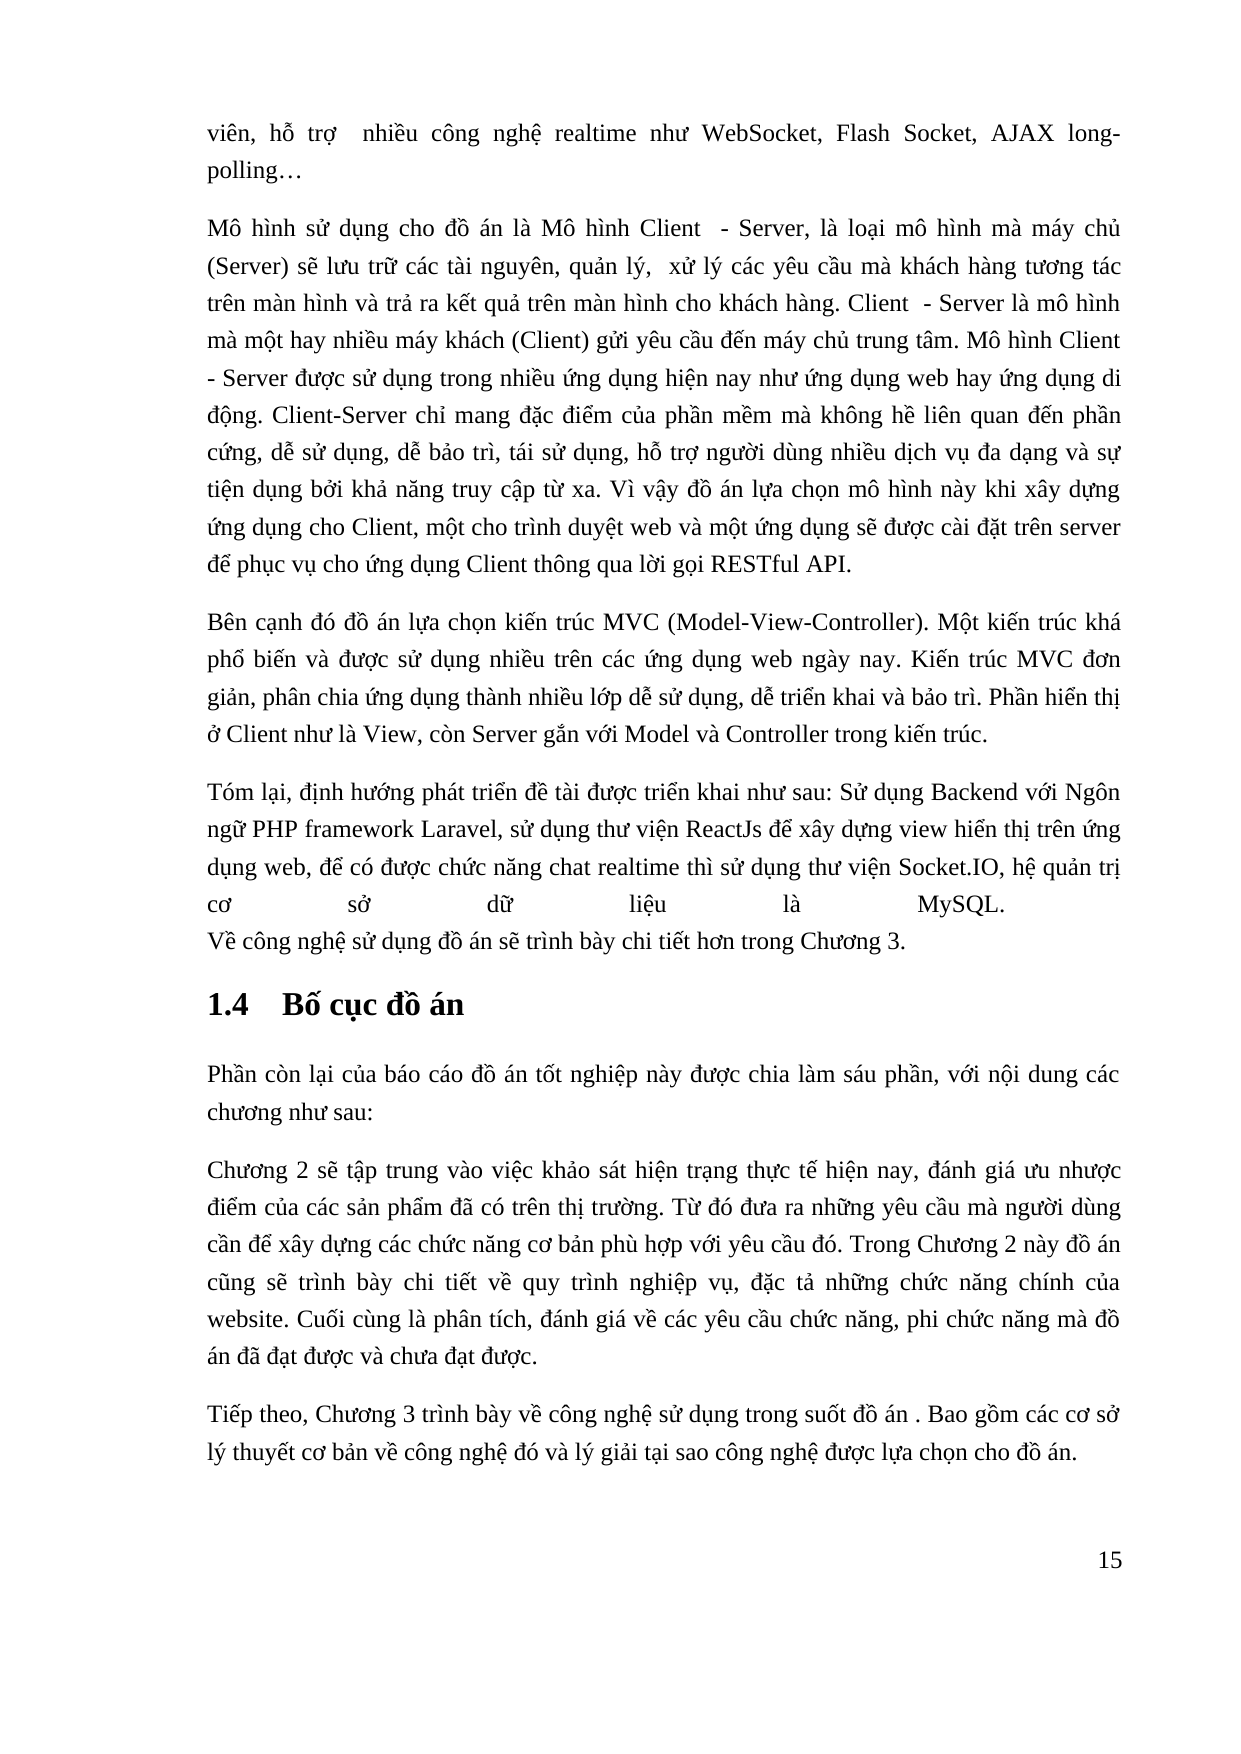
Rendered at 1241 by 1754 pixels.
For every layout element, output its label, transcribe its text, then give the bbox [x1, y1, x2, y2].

text Phần còn lại của báo cáo đồ án tốt nghiệp này được chia làm sáu phần, với nội dung các chương như sau: [207, 1059, 1122, 1125]
text Mô hình sử dụng cho đồ án là Mô hình Client - Server, là loại mô hình mà máy chủ (Server) sẽ lưu trữ các tài nguyên, quản lý, xử lý các yêu cầu mà khách hàng tương tác trên màn hình và trả ra kết quả trên màn hình cho khách hàng. Client - Server là mô hình mà một hay nhiều máy khách (Client) gửi yêu cầu đến máy chủ trung tâm. Mô hình Client - Server được sử dụng trong nhiều ứng dụng hiện nay như ứng dụng web hay ứng dụng di động. Client-Server chỉ mang đặc điểm của phần mềm mà không hề liên quan đến phần cứng, dễ sử dụng, dễ bảo trì, tái sử dụng, hỗ trợ người dùng nhiều dịch vụ đa dạng và sự tiện dụng bởi khả năng truy cập từ xa. Vì vậy đồ án lựa chọn mô hình này khi xây dựng ứng dụng cho Client, một cho trình duyệt web và một ứng dụng sẽ được cài đặt trên server để phục vụ cho ứng dụng Client thông qua lời gọi RESTful API. [207, 213, 1122, 578]
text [207, 118, 1122, 184]
text Bên cạnh đó đồ án lựa chọn kiến trúc MVC (Model-View-Controller). Một kiến trúc khá phổ biến và được sử dụng nhiều trên các ứng dụng web ngày nay. Kiến trúc MVC đơn giản, phân chia ứng dụng thành nhiều lớp dễ sử dụng, dễ triển khai và bảo trì. Phần hiển thị ở Client như là View, còn Server gắn với Model và Controller trong kiến trúc. [207, 607, 1122, 748]
text Chương 2 sẽ tập trung vào việc khảo sát hiện trạng thực tế hiện nay, đánh giá ưu nhược điểm của các sản phẩm đã có trên thị trường. Từ đó đưa ra những yêu cầu mà người dùng cần để xây dựng các chức năng cơ bản phù hợp với yêu cầu đó. Trong Chương 2 này đồ án cũng sẽ trình bày chi tiết về quy trình nghiệp vụ, đặc tả những chức năng chính của website. Cuối cùng là phân tích, đánh giá về các yêu cầu chức năng, phi chức năng mà đồ án đã đạt được và chưa đạt được. [207, 1155, 1122, 1370]
text Tóm lại, định hướng phát triển đề tài được triển khai như sau: Sử dụng Backend với Ngôn ngữ PHP framework Laravel, sử dụng thư viện ReactJs để xây dựng view hiển thị trên ứng dụng web, để có được chức năng chat realtime thì sử dụng thư viện Socket.IO, hệ quản trị cơ sở dữ liệu là MySQL. Về công nghệ sử dụng đồ án sẽ trình bày chi tiết hơn trong Chương 3. [207, 777, 1122, 955]
text Tiếp theo, Chương 3 trình bày về công nghệ sử dụng trong suốt đồ án . Bao gồm các cơ sở lý thuyết cơ bản về công nghệ đó và lý giải tại sao công nghệ được lựa chọn cho đồ án. [207, 1399, 1122, 1465]
subtitle Bố cục đồ án [207, 984, 1122, 1023]
